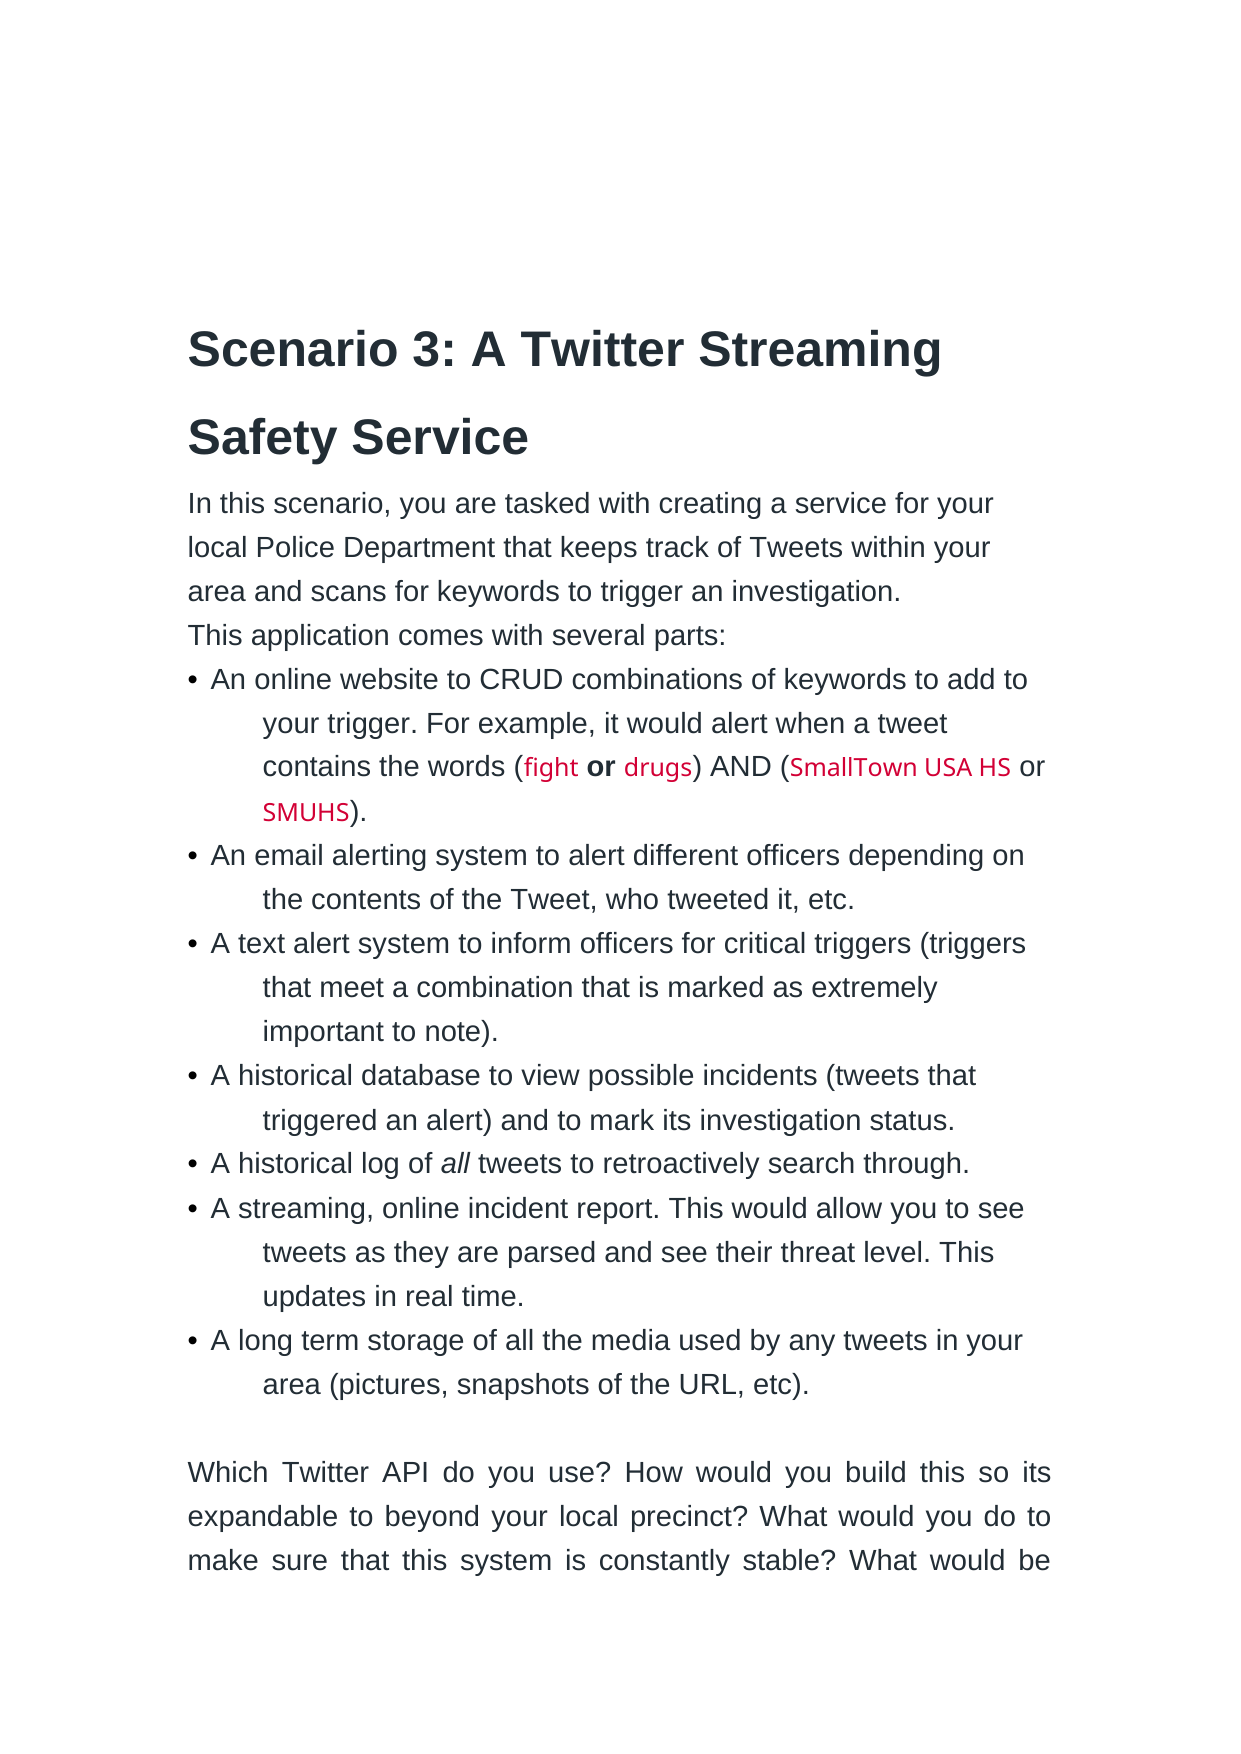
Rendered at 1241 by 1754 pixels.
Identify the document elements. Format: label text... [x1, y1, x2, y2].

list A historical log of all tweets to retroactively search through. [187, 1141, 1053, 1185]
text Scenario 3: A Twitter Streaming Safety Service [187, 304, 1053, 480]
text In this scenario, you are tasked with creating a service for your local Police Department that keeps track of Tweets within your area and scans for keywords to trigger an investigation. [187, 480, 1053, 613]
list An online website to CRUD combinations of keywords to add to your trigger. For example, it would alert when a tweet contains the words (fight or drugs) AND (SmallTown USA HS or SMUHS). [187, 657, 1053, 833]
list An email alerting system to alert different officers depending on the contents of the Tweet, who tweeted it, etc. [187, 833, 1053, 921]
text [187, 1450, 1053, 1582]
list A historical database to view possible incidents (tweets that triggered an alert) and to mark its investigation status. [187, 1053, 1053, 1141]
list A text alert system to inform officers for critical triggers (triggers that meet a combination that is marked as extremely important to note). [187, 921, 1053, 1053]
text This application comes with several parts: [187, 613, 1053, 657]
list A streaming, online incident report. This would allow you to see tweets as they are parsed and see their threat level. This updates in real time. [187, 1185, 1053, 1318]
list A long term storage of all the media used by any tweets in your area (pictures, snapshots of the URL, etc). [187, 1318, 1053, 1406]
